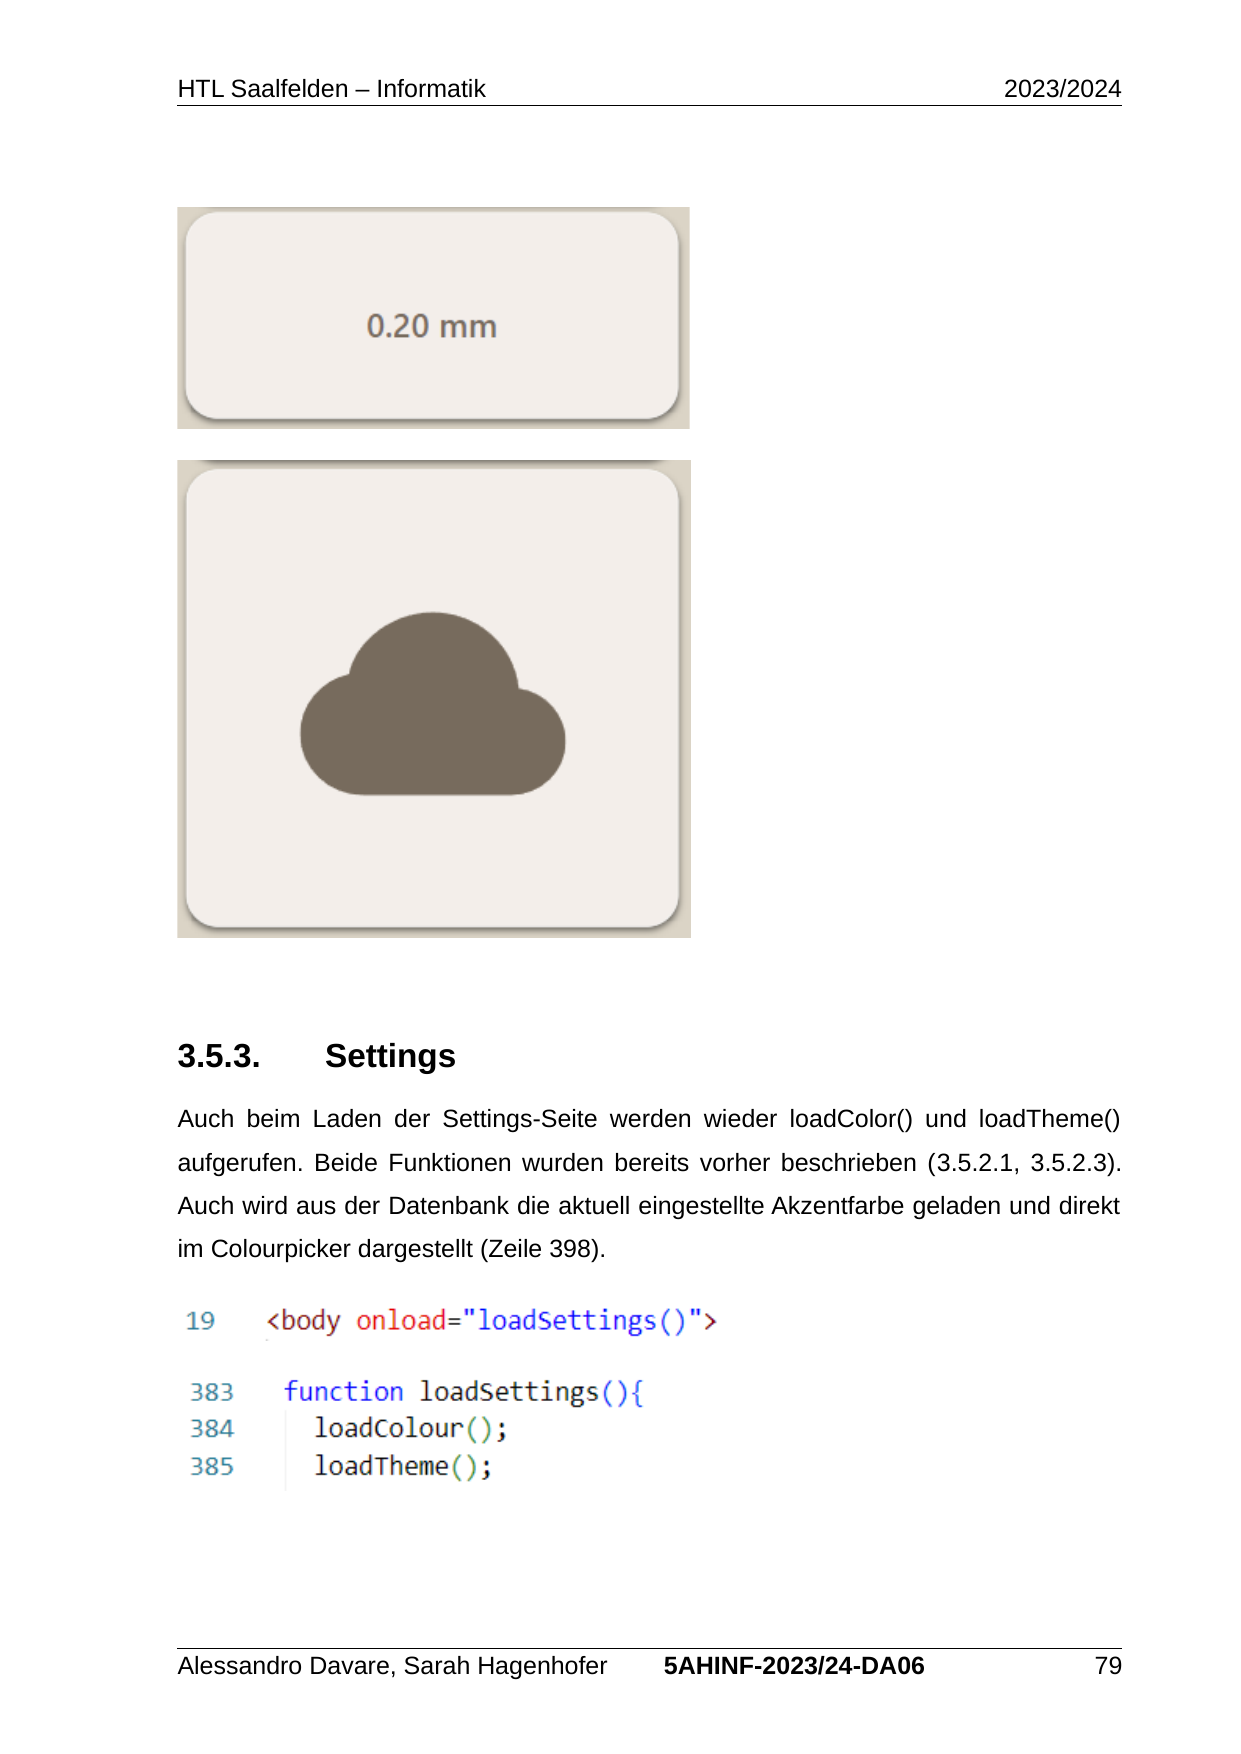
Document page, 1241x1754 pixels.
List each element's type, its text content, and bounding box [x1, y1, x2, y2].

text Auch beim Laden der Settings-Seite werden wieder loadColor() und loadTheme() aufgerufen. Beide Funktionen wurden bereits vorher beschrieben (3.3.2.1, 3.3.2.3). Auch wird aus der Datenbank die aktuell eingestellte Akzentfarbe geladen und direkt im Colourpicker dargestellt (Zeile 398). [177, 1104, 1122, 1263]
picture [177, 460, 691, 938]
picture [177, 207, 690, 429]
picture [177, 1371, 653, 1491]
subtitle Settings [177, 1036, 1122, 1075]
picture [177, 1293, 748, 1341]
